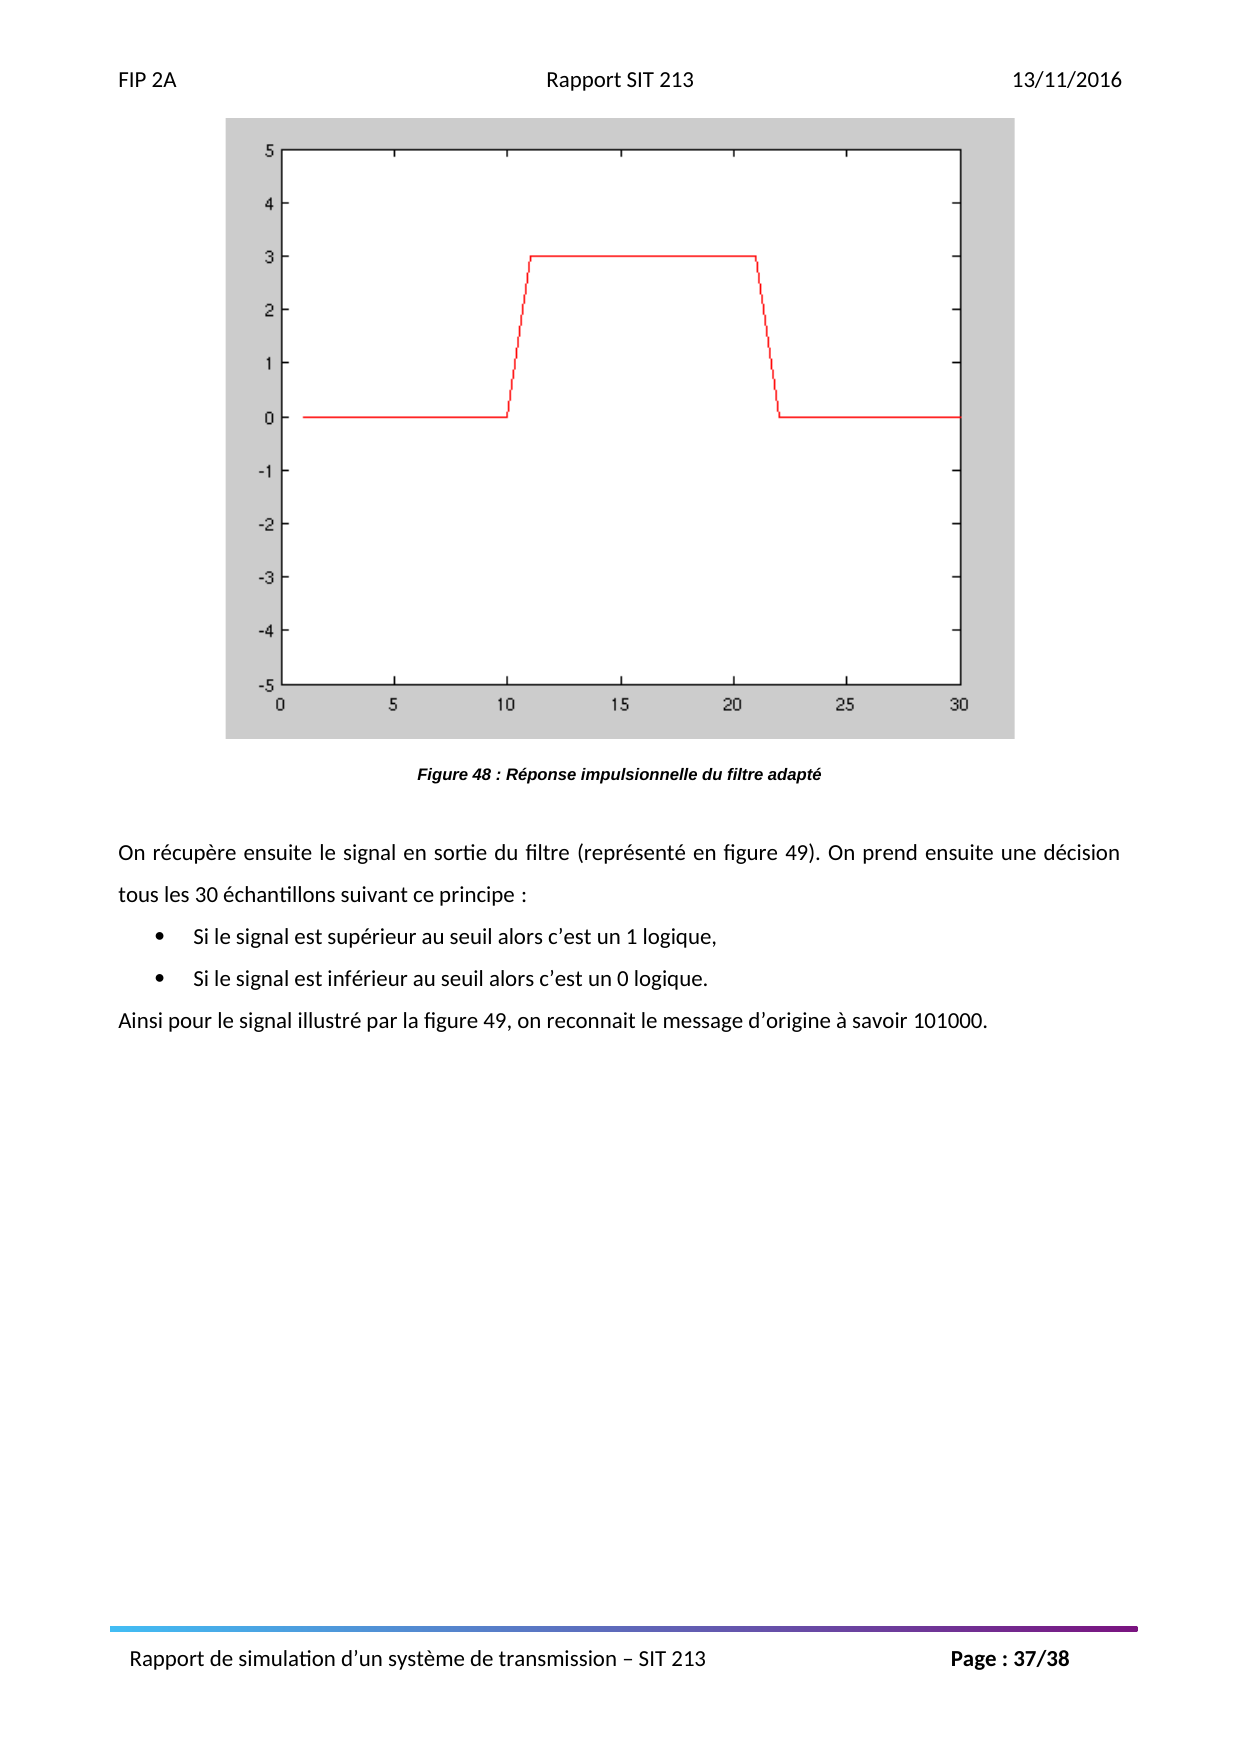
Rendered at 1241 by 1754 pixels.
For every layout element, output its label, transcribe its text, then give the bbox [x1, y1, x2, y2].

list Si le signal est inférieur au seuil alors c’est un 0 logique. [156, 964, 1122, 992]
text Ainsi pour le signal illustré par la figure 49, on reconnait le message d’origine à savoir 101000. [118, 1006, 1122, 1034]
list Si le signal est supérieur au seuil alors c’est un 1 logique, [156, 922, 1122, 951]
text On récupère ensuite le signal en sortie du filtre (représenté en figure 49). On prend ensuite une décision tous les 30 échantillons suivant ce principe : [118, 838, 1122, 908]
picture [225, 118, 1015, 739]
text Figure 48 : Réponse impulsionnelle du filtre adapté [118, 765, 1122, 784]
